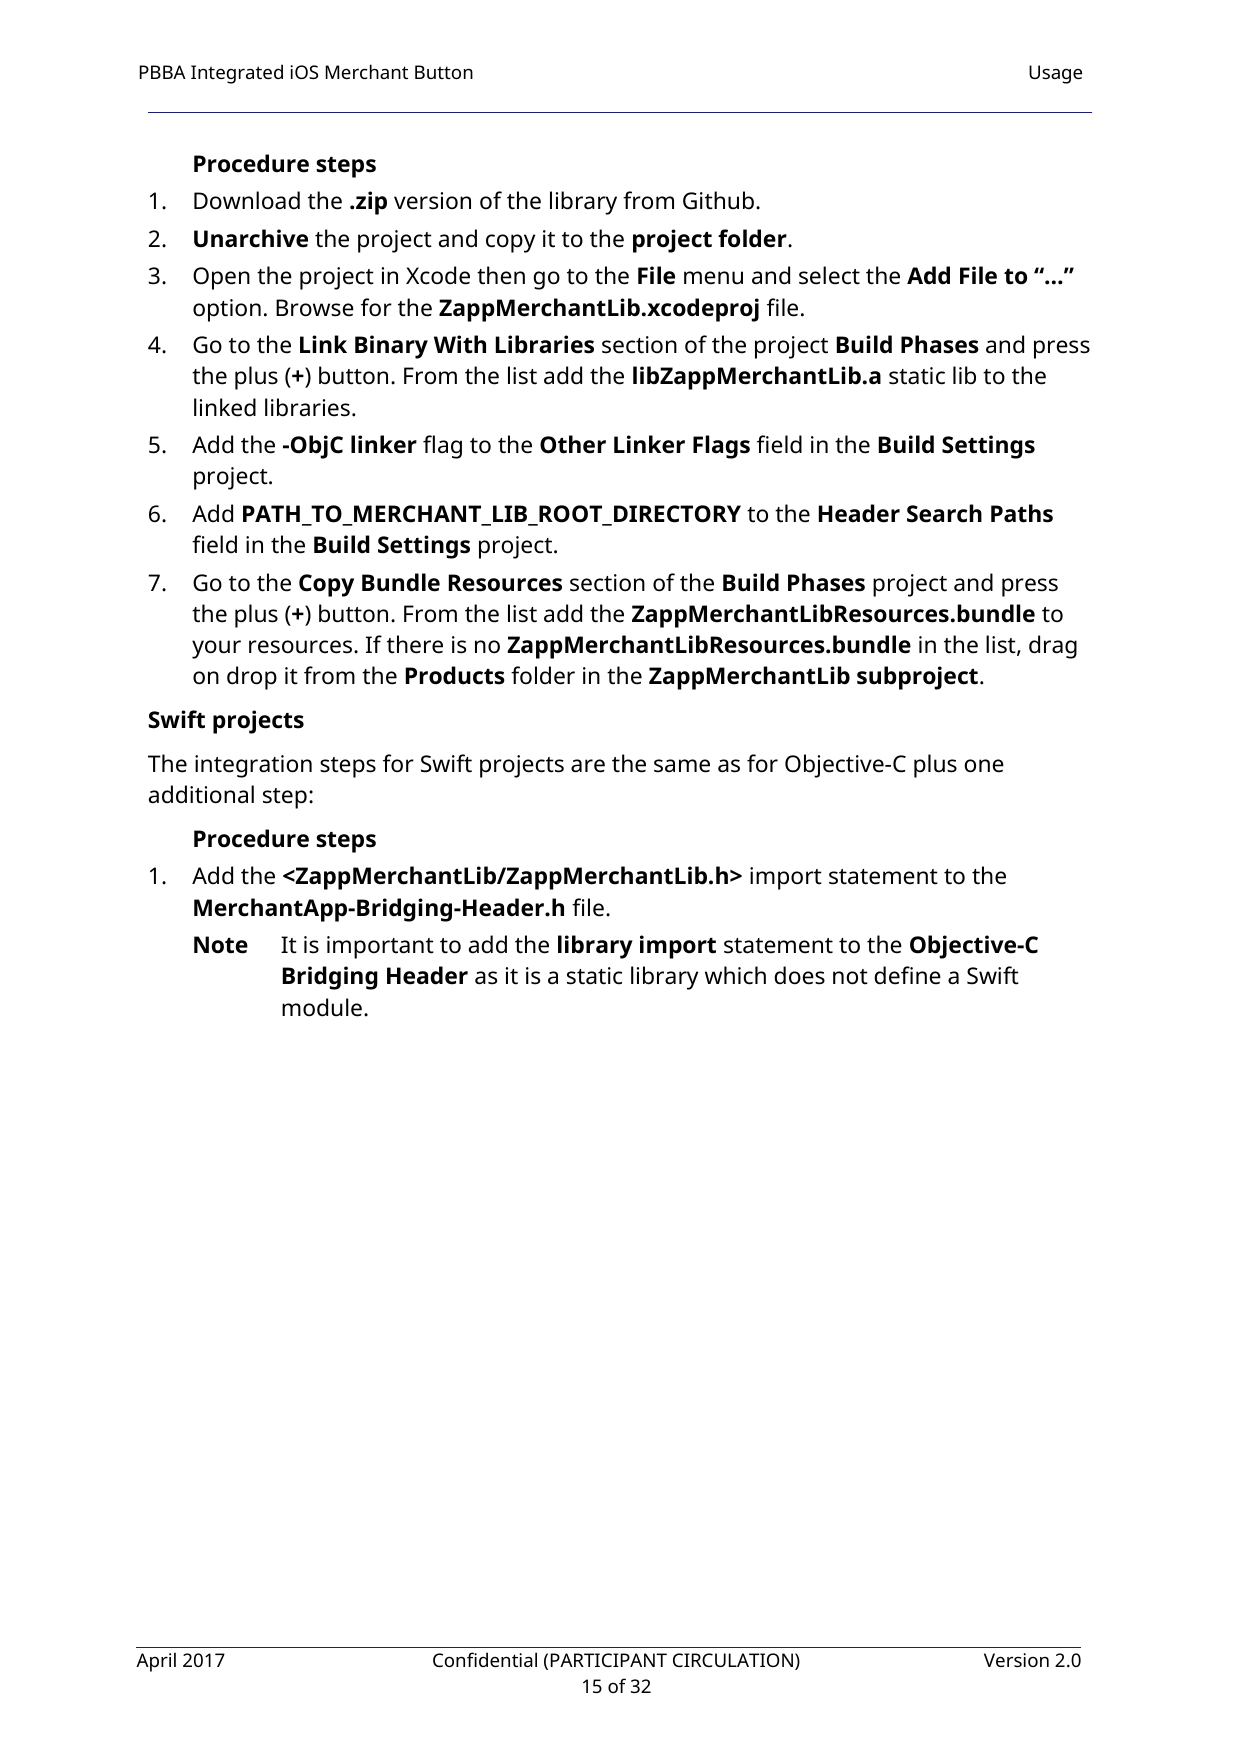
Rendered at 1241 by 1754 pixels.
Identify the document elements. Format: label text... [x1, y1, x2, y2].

list Download the .zip version of the library from Github. [148, 185, 1092, 216]
text The integration steps for Swift projects are the same as for Objective-C plus one additional step: [148, 748, 1092, 810]
text Procedure steps [148, 823, 1092, 854]
list Add PATH_TO_MERCHANT_LIB_ROOT_DIRECTORY to the Header Search Paths field in the Build Settings project. [148, 498, 1092, 560]
text It is important to add the library import statement to the Objective-C Bridging Header as it is a static library which does not define a Swift module. [192, 929, 1092, 1023]
text Procedure steps [148, 148, 1092, 179]
text Swift projects [148, 704, 1092, 735]
list Open the project in Xcode then go to the File menu and select the Add File to “…” option. Browse for the ZappMerchantLib.xcodeproj file. [148, 260, 1092, 323]
list Add the <ZappMerchantLib/ZappMerchantLib.h> import statement to the MerchantApp-Bridging-Header.h file. [148, 860, 1092, 923]
list Go to the Link Binary With Libraries section of the project Build Phases and press the plus (+) button. From the list add the libZappMerchantLib.a static lib to the linked libraries. [148, 329, 1092, 423]
list Unarchive the project and copy it to the project folder. [148, 223, 1092, 254]
list Add the -ObjC linker flag to the Other Linker Flags field in the Build Settings project. [148, 429, 1092, 491]
list Go to the Copy Bundle Resources section of the Build Phases project and press the plus (+) button. From the list add the ZappMerchantLibResources.bundle to your resources. If there is no ZappMerchantLibResources.bundle in the list, drag on drop it from the Products folder in the ZappMerchantLib subproject. [148, 566, 1092, 691]
